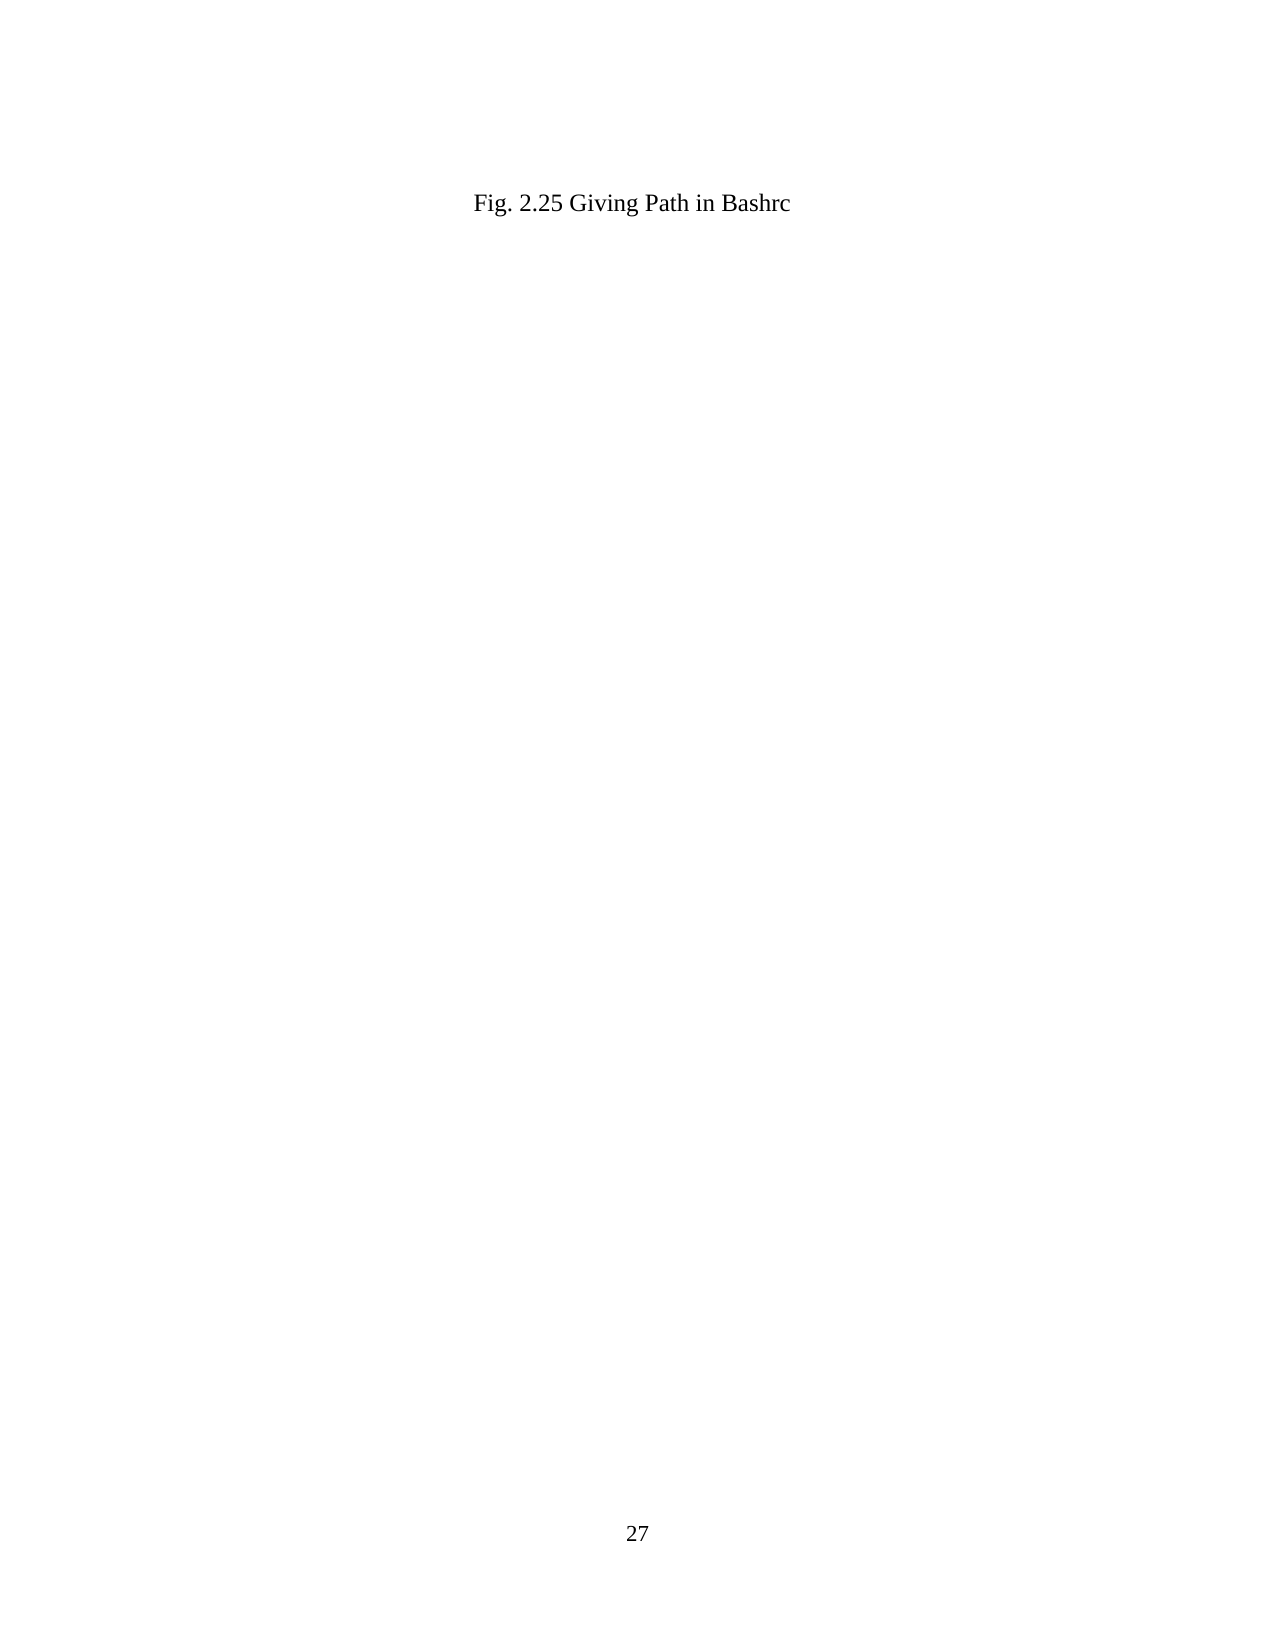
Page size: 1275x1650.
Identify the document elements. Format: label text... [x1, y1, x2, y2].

text Fig. 2.25 Giving Path in Bashrc [473, 188, 1210, 217]
